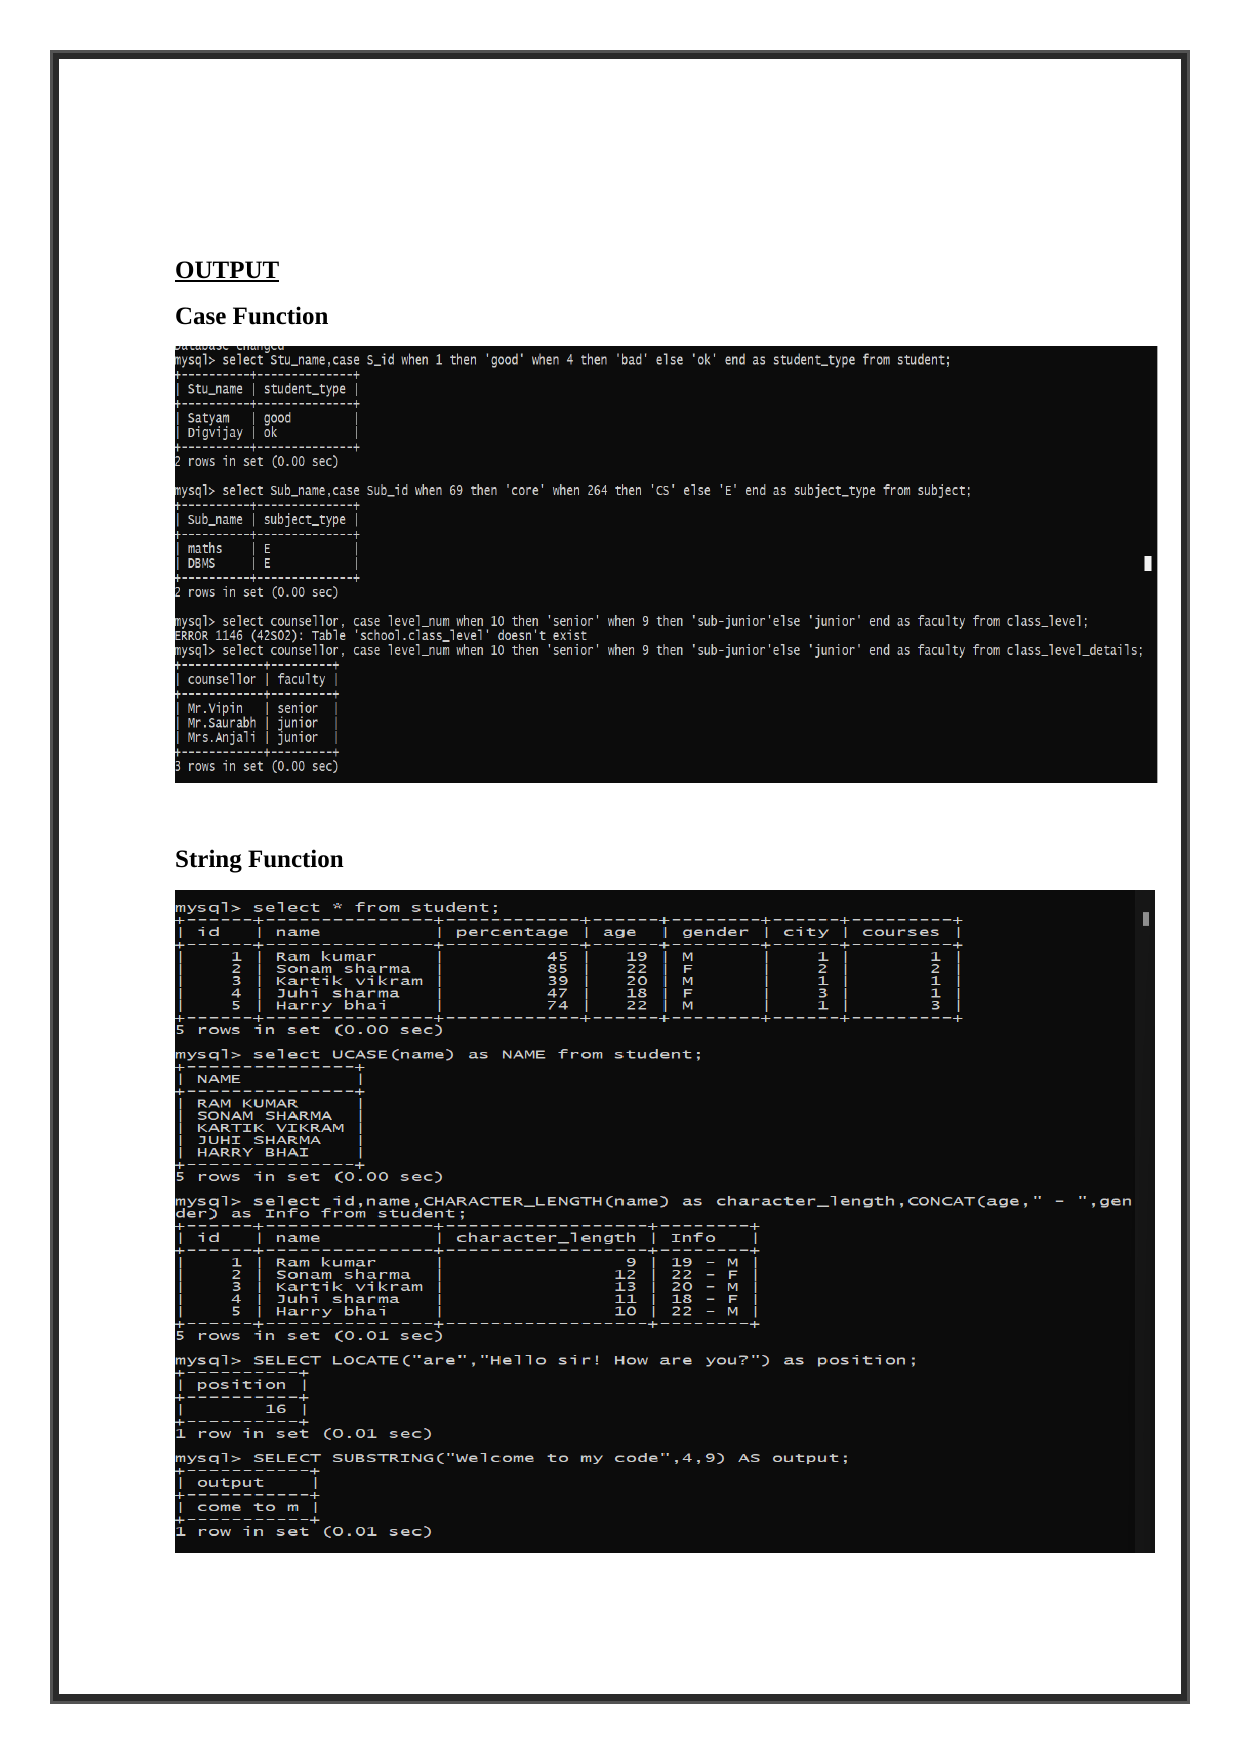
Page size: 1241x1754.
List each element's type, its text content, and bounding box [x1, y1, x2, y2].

text String Function [175, 844, 1128, 873]
text Case Function [175, 301, 1128, 329]
picture [175, 890, 1155, 1553]
picture [175, 346, 1158, 783]
text OUTPUT [175, 255, 1128, 284]
